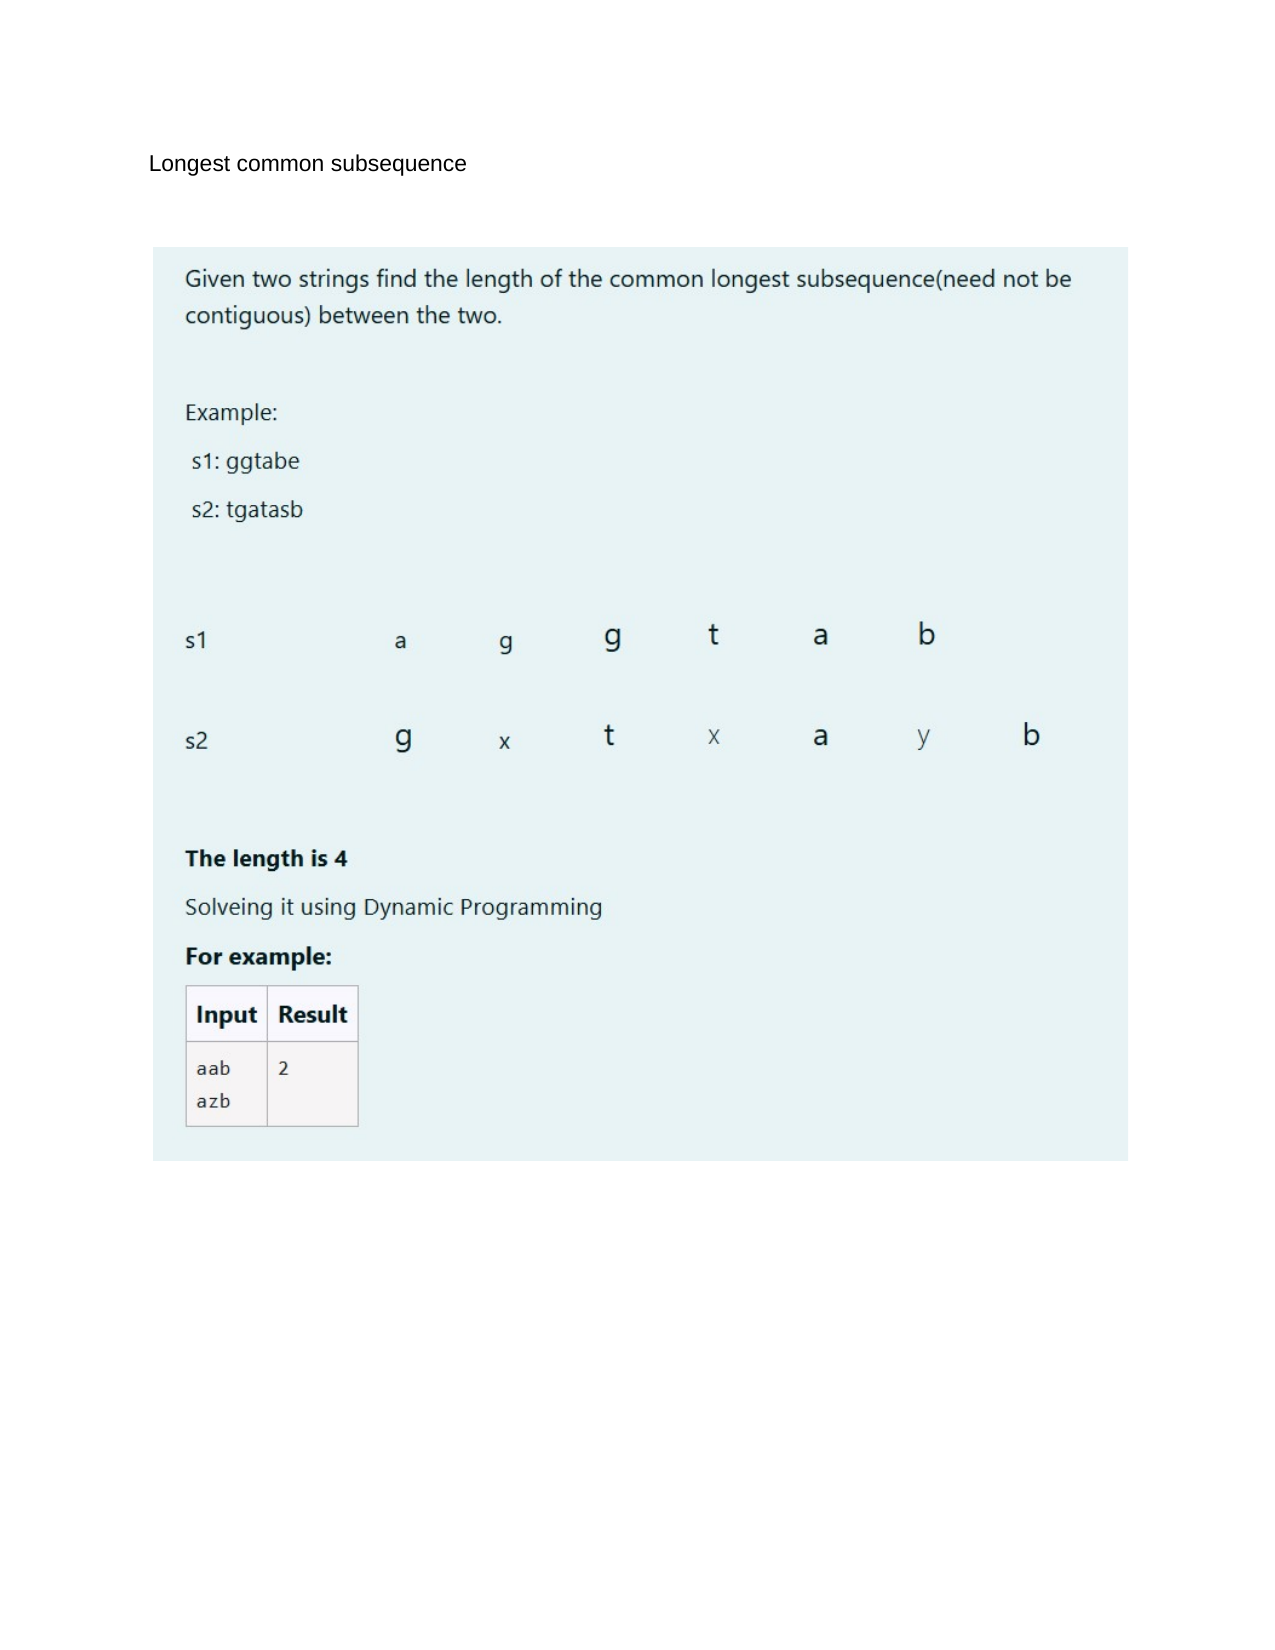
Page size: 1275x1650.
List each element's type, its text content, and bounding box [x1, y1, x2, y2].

text Longest common subsequence [148, 150, 1125, 176]
picture [153, 247, 1129, 1161]
